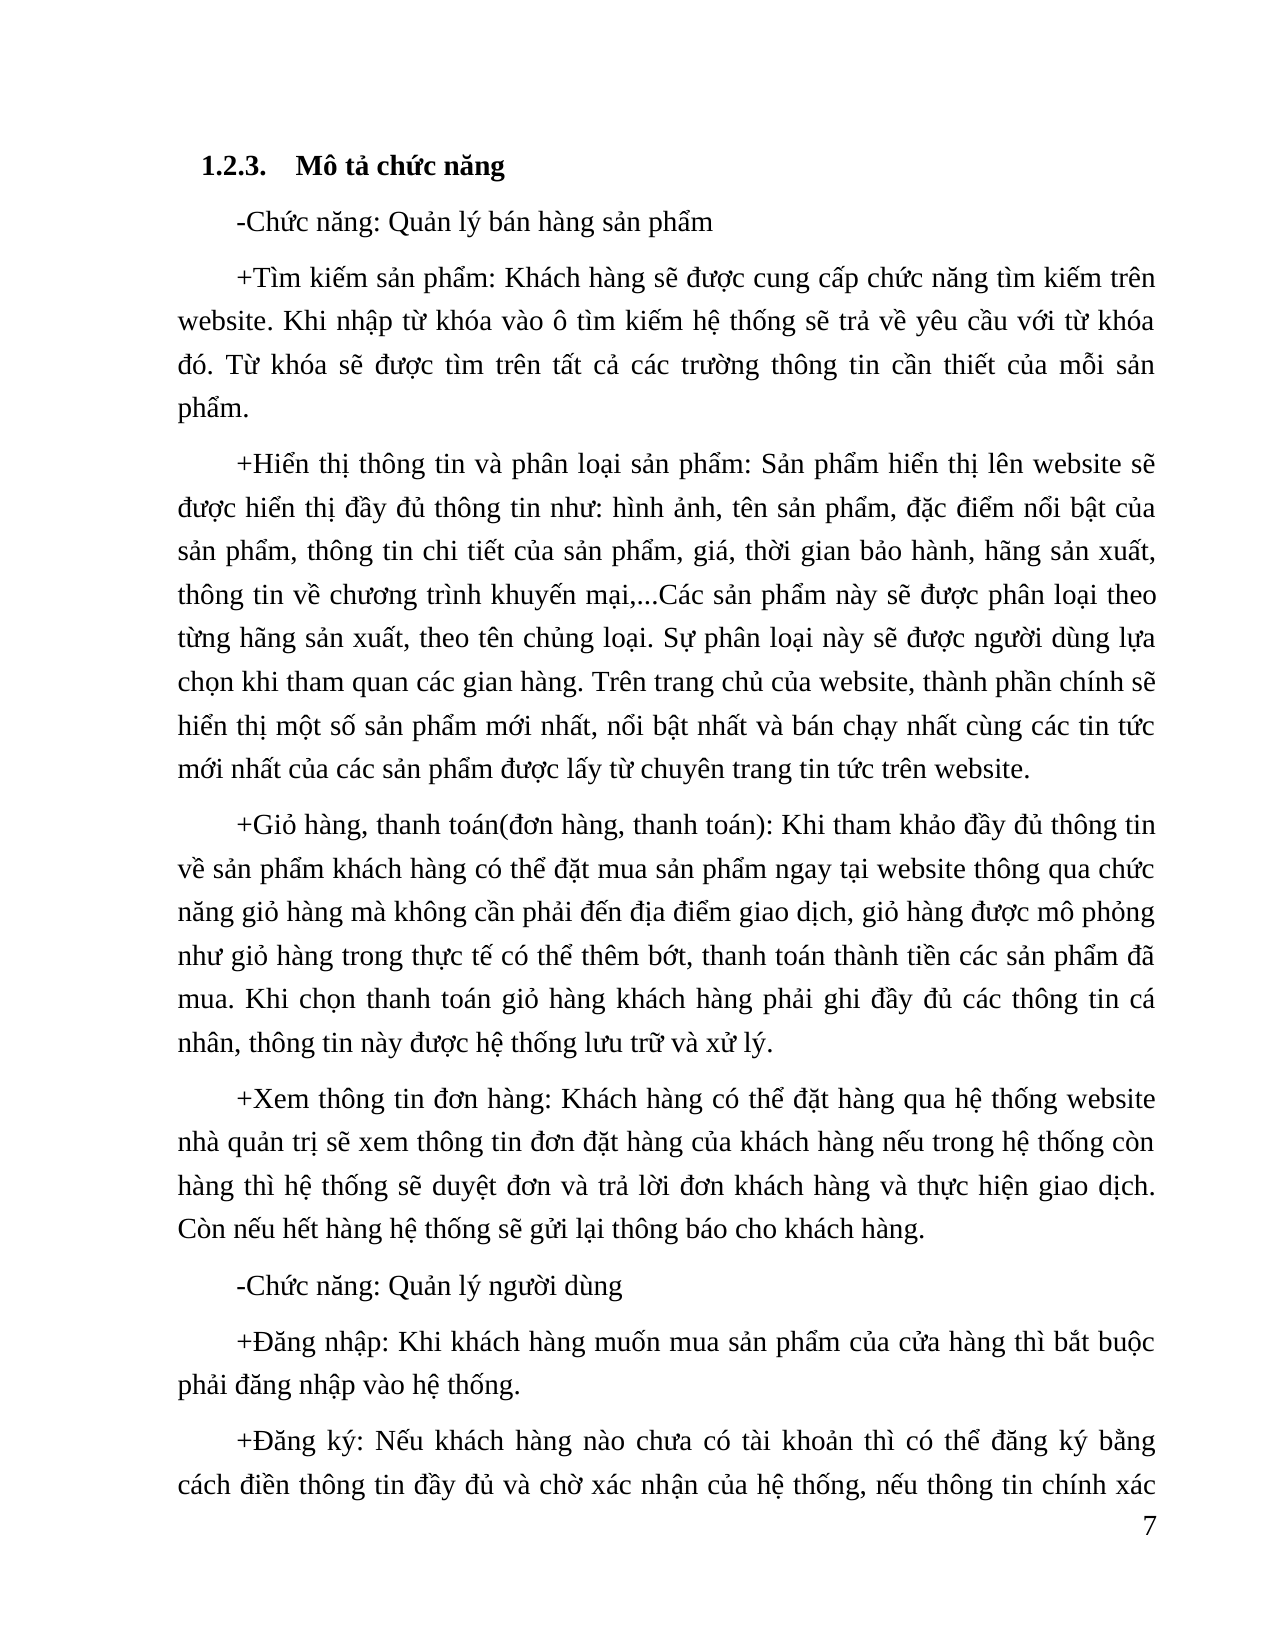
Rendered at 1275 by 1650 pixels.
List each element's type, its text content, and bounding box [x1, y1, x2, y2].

text +Xem thông tin đơn hàng: Khách hàng có thể đặt hàng qua hệ thống website nhà quản trị sẽ xem thông tin đơn đặt hàng của khách hàng nếu trong hệ thống còn hàng thì hệ thống sẽ duyệt đơn và trả lời đơn khách hàng và thực hiện giao dịch. Còn nếu hết hàng hệ thống sẽ gửi lại thông báo cho khách hàng. [177, 1081, 1157, 1245]
text +Đăng nhập: Khi khách hàng muốn mua sản phẩm của cửa hàng thì bắt buộc phải đăng nhập vào hệ thống. [177, 1324, 1157, 1401]
text -Chức năng: Quản lý bán hàng sản phẩm [177, 204, 1157, 237]
text +Giỏ hàng, thanh toán(đơn hàng, thanh toán): Khi tham khảo đầy đủ thông tin về sản phẩm khách hàng có thể đặt mua sản phẩm ngay tại website thông qua chức năng giỏ hàng mà không cần phải đến địa điểm giao dịch, giỏ hàng được mô phỏng như giỏ hàng trong thực tế có thể thêm bớt, thanh toán thành tiền các sản phẩm đã mua. Khi chọn thanh toán giỏ hàng khách hàng phải ghi đầy đủ các thông tin cá nhân, thông tin này được hệ thống lưu trữ và xử lý. [177, 807, 1157, 1058]
subtitle Mô tả chức năng [201, 148, 1157, 181]
text +Tìm kiếm sản phẩm: Khách hàng sẽ được cung cấp chức năng tìm kiếm trên website. Khi nhập từ khóa vào ô tìm kiếm hệ thống sẽ trả về yêu cầu với từ khóa đó. Từ khóa sẽ được tìm trên tất cả các trường thông tin cần thiết của mỗi sản phẩm. [177, 260, 1157, 424]
text +Hiển thị thông tin và phân loại sản phẩm: Sản phẩm hiển thị lên website sẽ được hiển thị đầy đủ thông tin như: hình ảnh, tên sản phẩm, đặc điểm nổi bật của sản phẩm, thông tin chi tiết của sản phẩm, giá, thời gian bảo hành, hãng sản xuất, thông tin về chương trình khuyến mại,...Các sản phẩm này sẽ được phân loại theo từng hãng sản xuất, theo tên chủng loại. Sự phân loại này sẽ được người dùng lựa chọn khi tham quan các gian hàng. Trên trang chủ của website, thành phần chính sẽ hiển thị một số sản phẩm mới nhất, nổi bật nhất và bán chạy nhất cùng các tin tức mới nhất của các sản phẩm được lấy từ chuyên trang tin tức trên website. [177, 446, 1157, 785]
text -Chức năng: Quản lý người dùng [177, 1268, 1157, 1301]
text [177, 1423, 1157, 1500]
